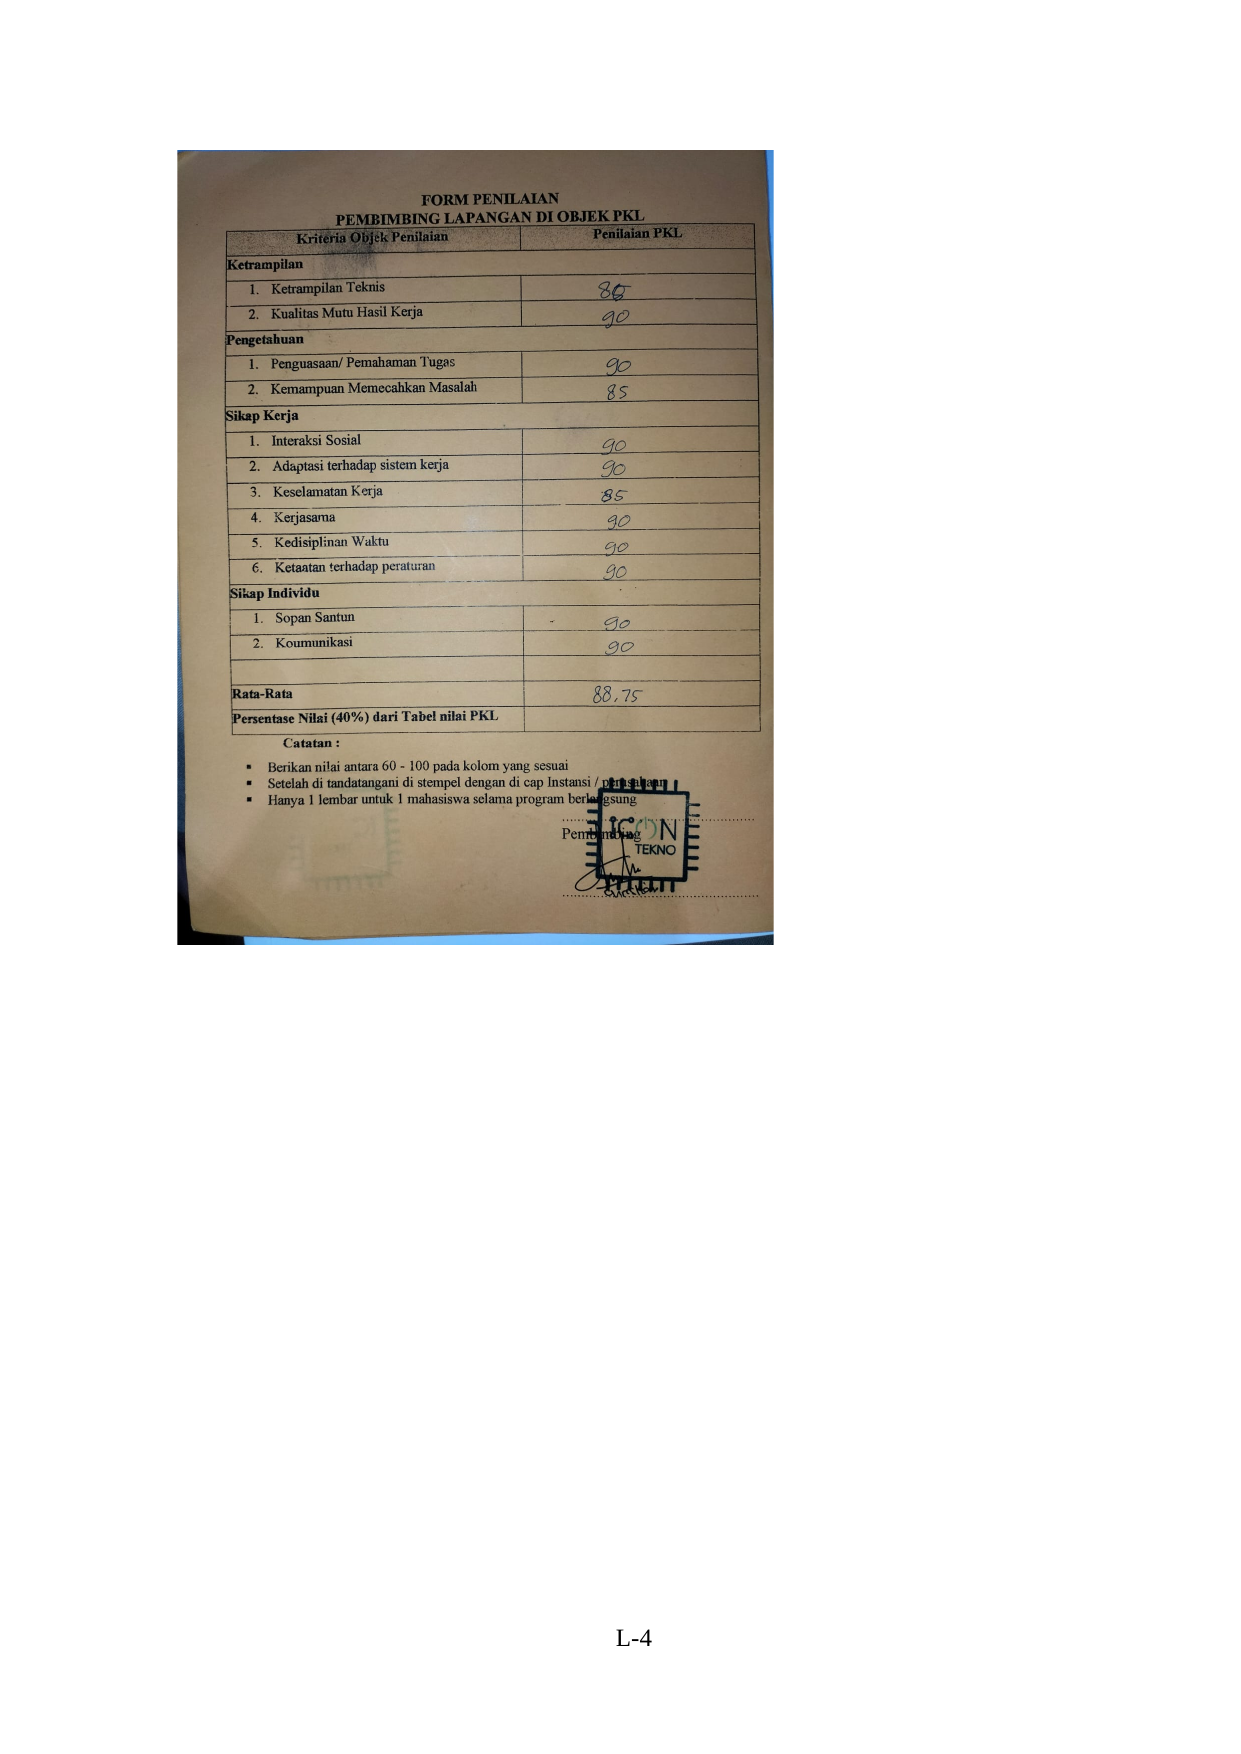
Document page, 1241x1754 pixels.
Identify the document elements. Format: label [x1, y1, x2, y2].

picture [177, 150, 774, 945]
